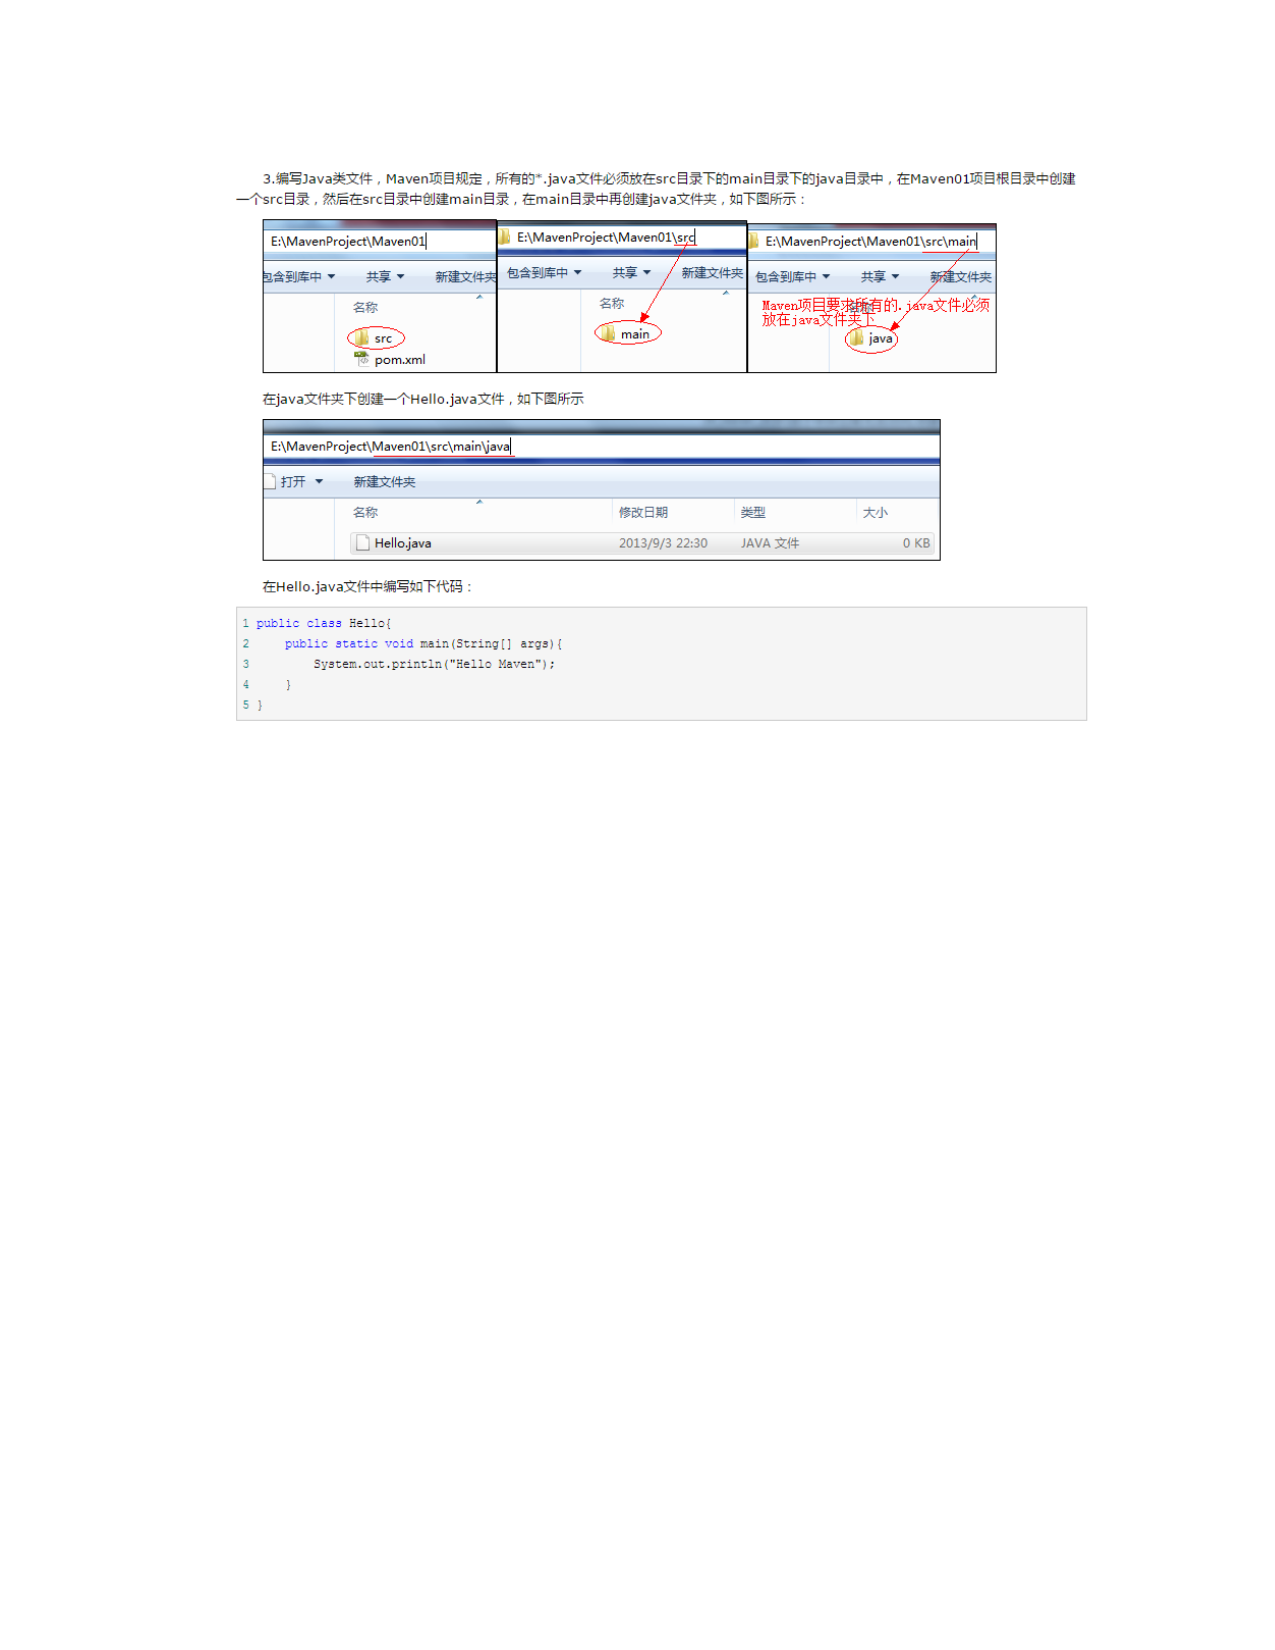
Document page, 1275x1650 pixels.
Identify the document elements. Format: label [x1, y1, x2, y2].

picture [227, 158, 1127, 728]
